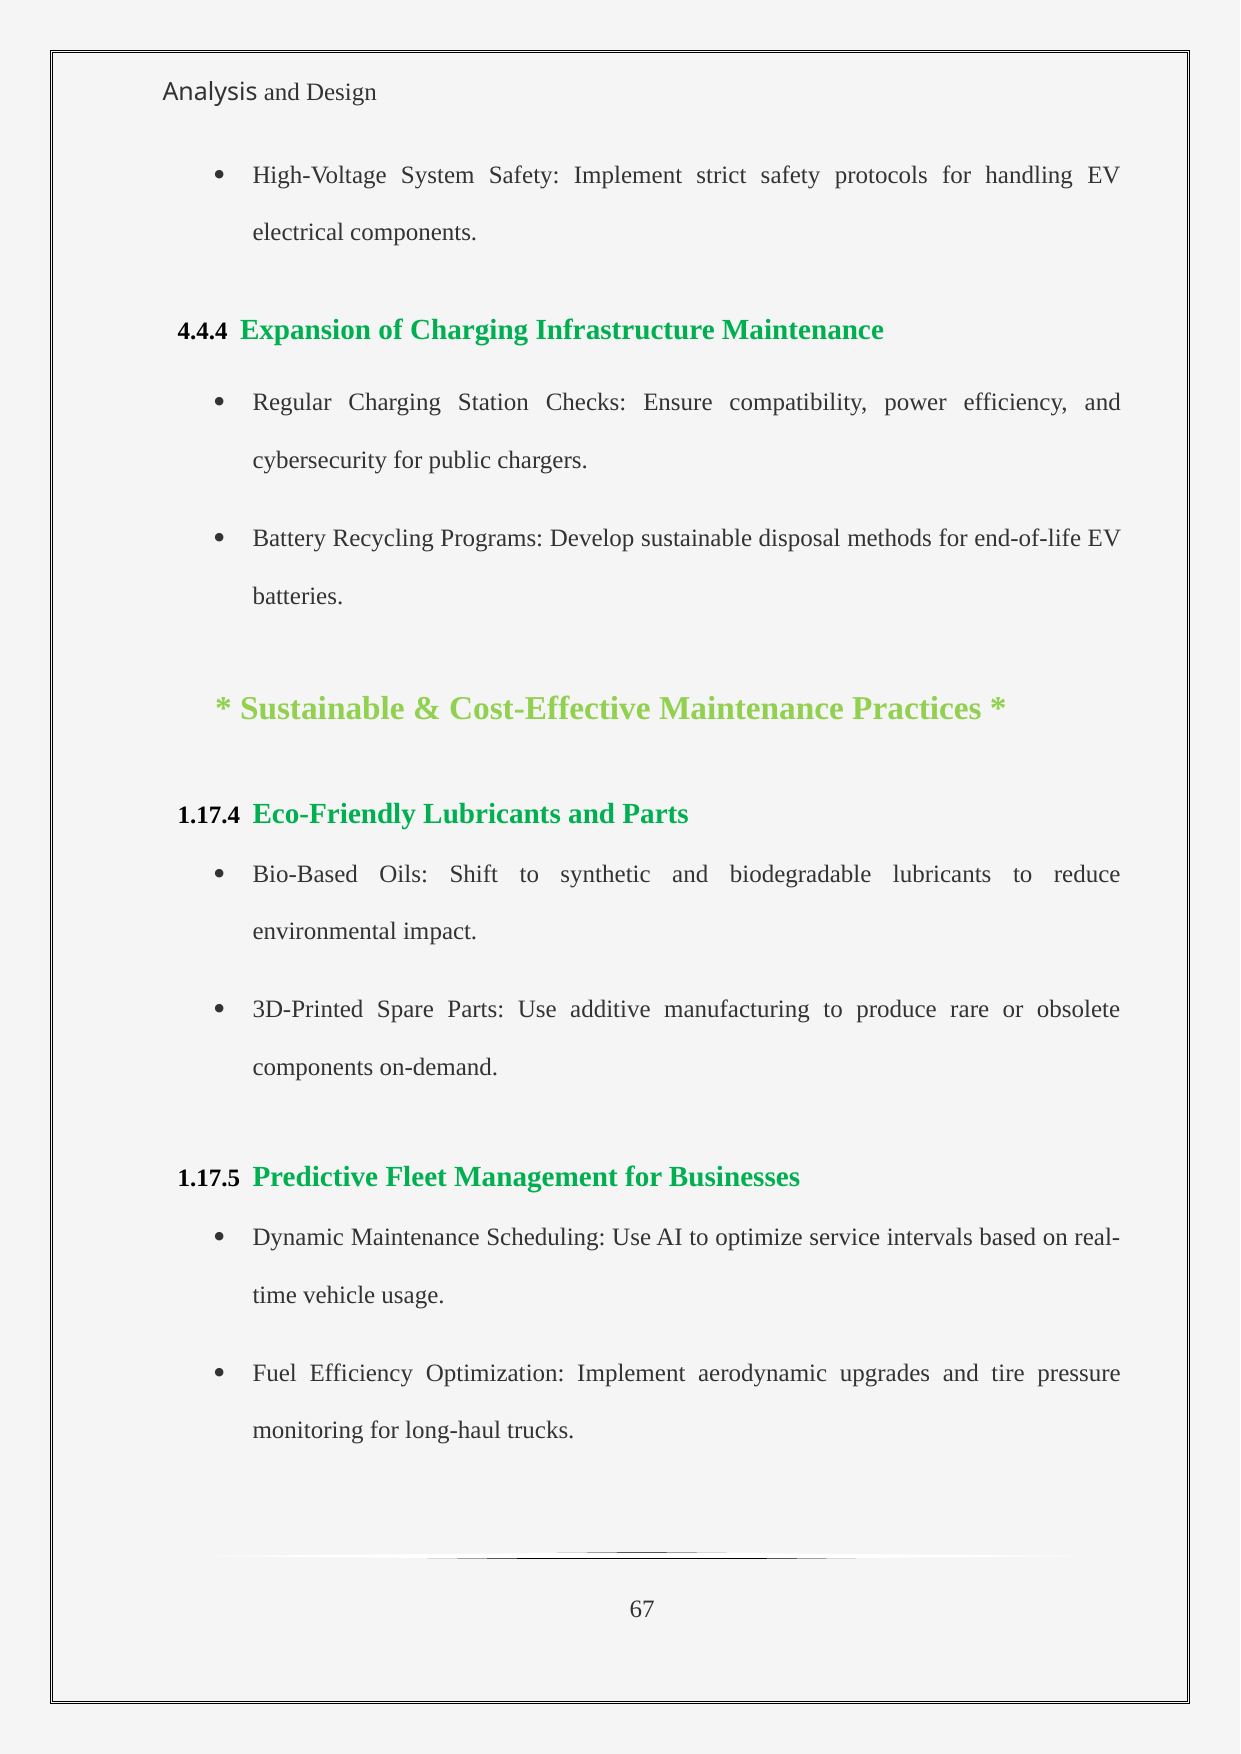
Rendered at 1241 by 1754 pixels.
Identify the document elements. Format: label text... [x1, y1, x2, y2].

subtitle Eco-Friendly Lubricants and Parts [177, 796, 1122, 829]
list 3D-Printed Spare Parts: Use additive manufacturing to produce rare or obsolete components on-demand. [215, 994, 1122, 1081]
subtitle Expansion of Charging Infrastructure Maintenance [177, 312, 1122, 346]
list Regular Charging Station Checks: Ensure compatibility, power efficiency, and cybersecurity for public chargers. [215, 387, 1122, 474]
list Bio-Based Oils: Shift to synthetic and biodegradable lubricants to reduce environmental impact. [215, 859, 1122, 945]
list Battery Recycling Programs: Develop sustainable disposal methods for end-of-life EV batteries. [215, 523, 1122, 609]
list High-Voltage System Safety: Implement strict safety protocols for handling EV electrical components. [215, 160, 1122, 246]
list Fuel Efficiency Optimization: Implement aerodynamic upgrades and tire pressure monitoring for long-haul trucks. [215, 1358, 1122, 1444]
text * Sustainable & Cost-Effective Maintenance Practices * [215, 688, 1122, 727]
subtitle Predictive Fleet Management for Businesses [177, 1159, 1122, 1193]
list Dynamic Maintenance Scheduling: Use AI to optimize service intervals based on real-time vehicle usage. [215, 1222, 1122, 1308]
